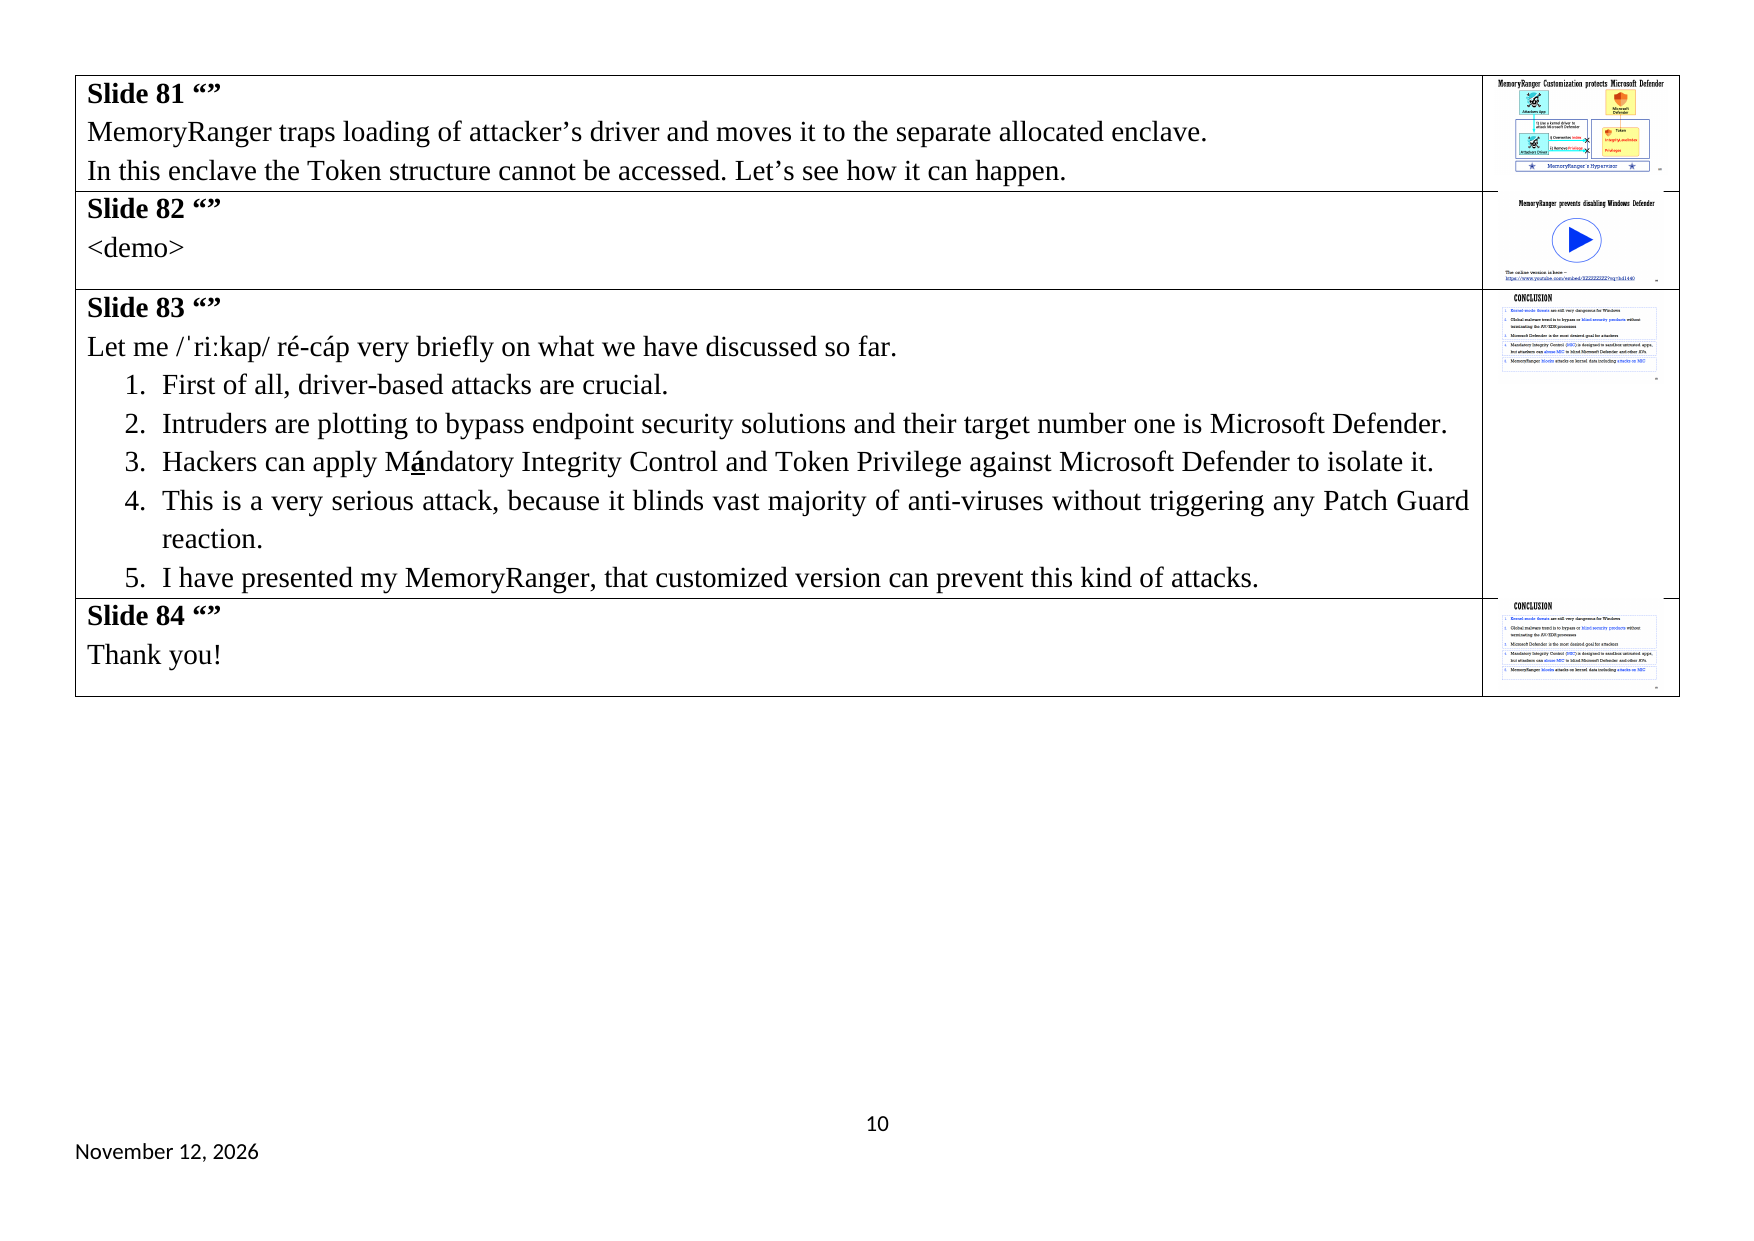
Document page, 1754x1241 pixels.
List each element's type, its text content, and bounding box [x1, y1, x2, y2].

table_cell [1483, 599, 1679, 696]
picture [1498, 598, 1664, 693]
table_cell Slide 83 “” Let me /ˈriːkap/ ré-cáp very briefly on what we have discussed so far. First of all, driver-based attacks are crucial. Intruders are plotting to bypass endpoint security solutions and their target number one is Microsoft Defender. Hackers can apply Mándatory Integrity Control and Token Privilege against Microsoft Defender to isolate it. This is a very serious attack, because it blinds vast majority of anti-viruses without triggering any Patch Guard reaction. I have presented my MemoryRanger, that customized version can prevent this kind of attacks. [76, 290, 1482, 597]
table_cell [1483, 290, 1679, 597]
picture [1494, 76, 1668, 175]
picture [1498, 290, 1664, 384]
table_cell [1483, 76, 1679, 191]
table_cell [1483, 192, 1679, 289]
table_cell Slide 81 “” MemoryRanger traps loading of attacker’s driver and moves it to the separate allocated enclave. In this enclave the Token structure cannot be accessed. Let’s see how it can happen. [76, 76, 1482, 191]
table_cell Slide 84 “” Thank you! [76, 599, 1482, 696]
table_cell Slide 82 “” <demo> [76, 192, 1482, 289]
picture [1498, 191, 1664, 286]
